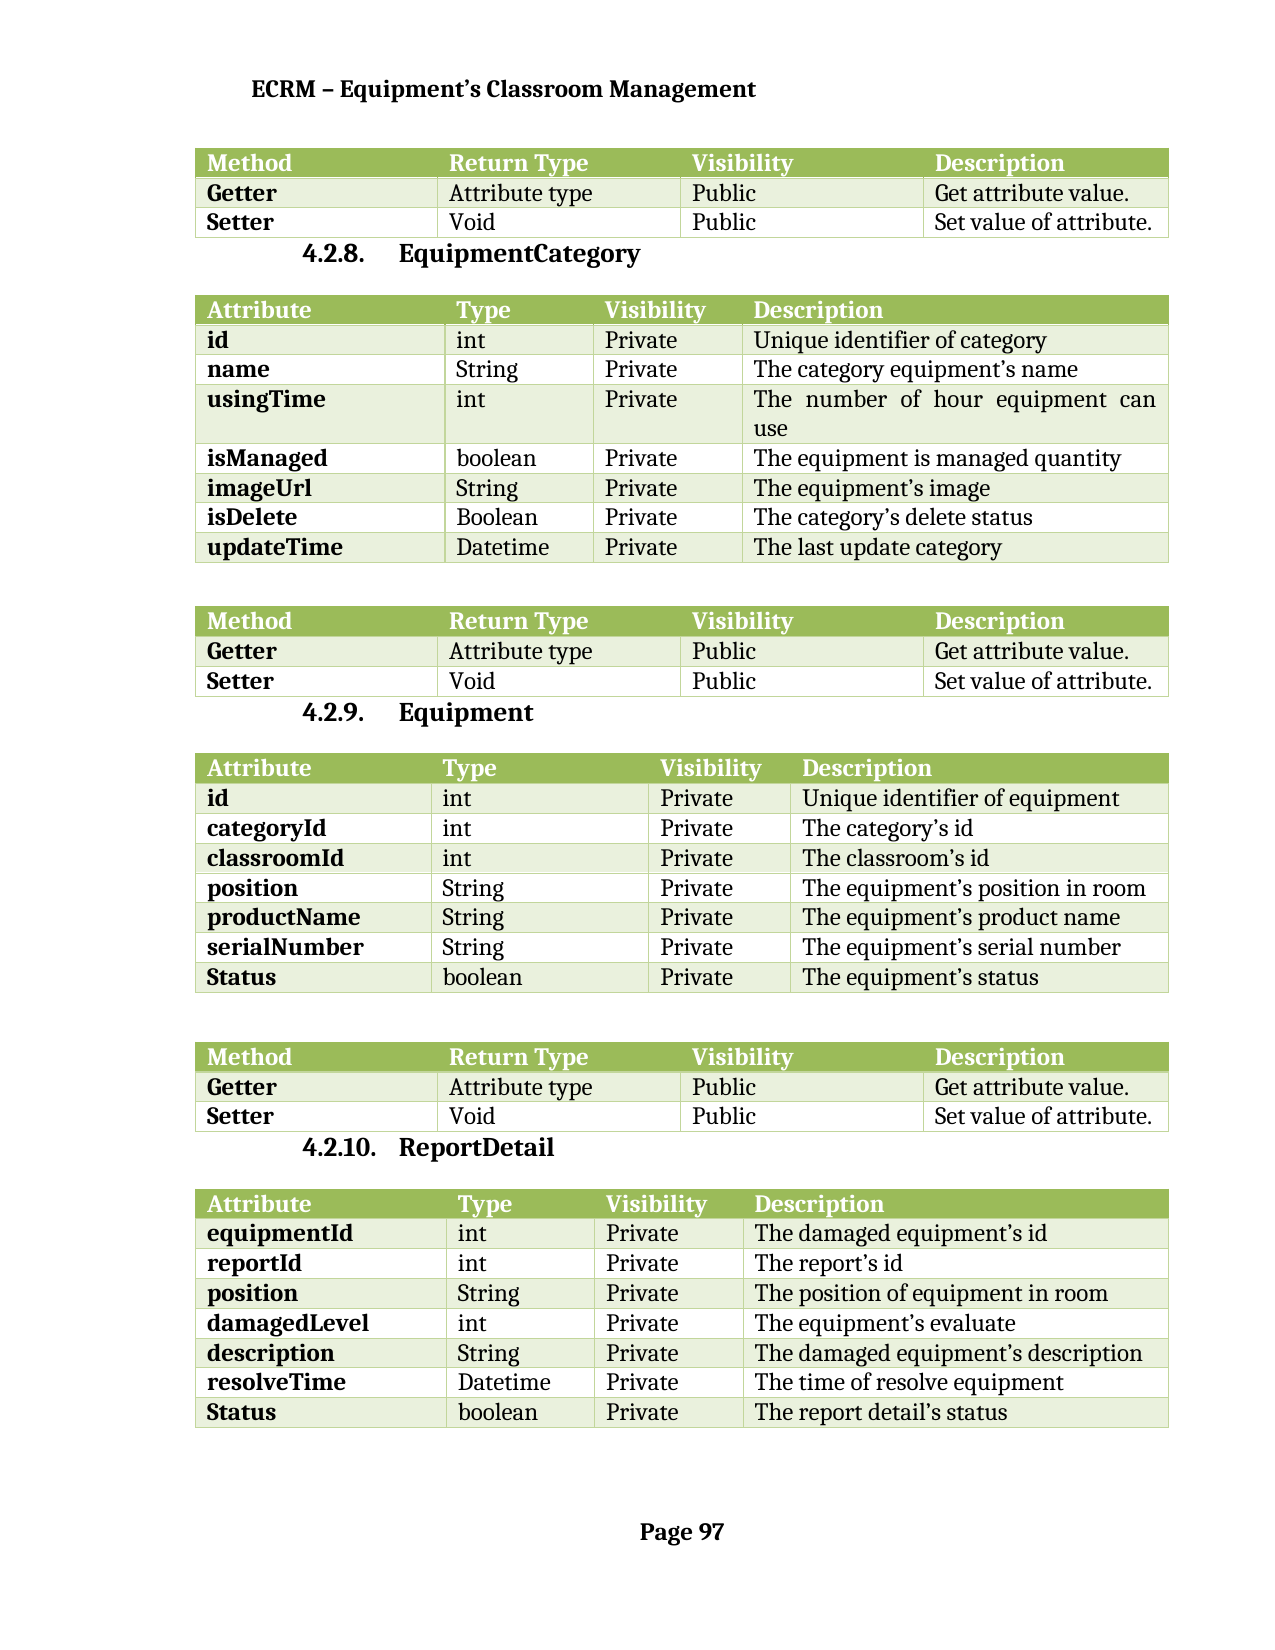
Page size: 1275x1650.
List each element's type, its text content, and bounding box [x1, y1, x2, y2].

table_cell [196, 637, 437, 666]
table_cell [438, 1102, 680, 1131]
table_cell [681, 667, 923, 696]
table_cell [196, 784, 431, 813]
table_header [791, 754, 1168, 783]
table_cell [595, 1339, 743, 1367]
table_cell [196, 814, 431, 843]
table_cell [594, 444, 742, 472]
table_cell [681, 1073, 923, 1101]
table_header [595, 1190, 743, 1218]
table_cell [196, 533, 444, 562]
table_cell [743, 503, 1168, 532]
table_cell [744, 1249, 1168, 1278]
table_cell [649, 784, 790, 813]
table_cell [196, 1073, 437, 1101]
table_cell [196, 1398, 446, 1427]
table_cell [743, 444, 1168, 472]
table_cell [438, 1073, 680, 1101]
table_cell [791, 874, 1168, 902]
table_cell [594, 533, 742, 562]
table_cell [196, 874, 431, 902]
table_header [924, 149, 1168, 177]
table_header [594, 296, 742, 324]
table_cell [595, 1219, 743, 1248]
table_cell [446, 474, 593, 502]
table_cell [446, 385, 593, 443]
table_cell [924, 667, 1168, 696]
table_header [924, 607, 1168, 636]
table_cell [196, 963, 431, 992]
list ReportDetail [302, 1132, 1157, 1163]
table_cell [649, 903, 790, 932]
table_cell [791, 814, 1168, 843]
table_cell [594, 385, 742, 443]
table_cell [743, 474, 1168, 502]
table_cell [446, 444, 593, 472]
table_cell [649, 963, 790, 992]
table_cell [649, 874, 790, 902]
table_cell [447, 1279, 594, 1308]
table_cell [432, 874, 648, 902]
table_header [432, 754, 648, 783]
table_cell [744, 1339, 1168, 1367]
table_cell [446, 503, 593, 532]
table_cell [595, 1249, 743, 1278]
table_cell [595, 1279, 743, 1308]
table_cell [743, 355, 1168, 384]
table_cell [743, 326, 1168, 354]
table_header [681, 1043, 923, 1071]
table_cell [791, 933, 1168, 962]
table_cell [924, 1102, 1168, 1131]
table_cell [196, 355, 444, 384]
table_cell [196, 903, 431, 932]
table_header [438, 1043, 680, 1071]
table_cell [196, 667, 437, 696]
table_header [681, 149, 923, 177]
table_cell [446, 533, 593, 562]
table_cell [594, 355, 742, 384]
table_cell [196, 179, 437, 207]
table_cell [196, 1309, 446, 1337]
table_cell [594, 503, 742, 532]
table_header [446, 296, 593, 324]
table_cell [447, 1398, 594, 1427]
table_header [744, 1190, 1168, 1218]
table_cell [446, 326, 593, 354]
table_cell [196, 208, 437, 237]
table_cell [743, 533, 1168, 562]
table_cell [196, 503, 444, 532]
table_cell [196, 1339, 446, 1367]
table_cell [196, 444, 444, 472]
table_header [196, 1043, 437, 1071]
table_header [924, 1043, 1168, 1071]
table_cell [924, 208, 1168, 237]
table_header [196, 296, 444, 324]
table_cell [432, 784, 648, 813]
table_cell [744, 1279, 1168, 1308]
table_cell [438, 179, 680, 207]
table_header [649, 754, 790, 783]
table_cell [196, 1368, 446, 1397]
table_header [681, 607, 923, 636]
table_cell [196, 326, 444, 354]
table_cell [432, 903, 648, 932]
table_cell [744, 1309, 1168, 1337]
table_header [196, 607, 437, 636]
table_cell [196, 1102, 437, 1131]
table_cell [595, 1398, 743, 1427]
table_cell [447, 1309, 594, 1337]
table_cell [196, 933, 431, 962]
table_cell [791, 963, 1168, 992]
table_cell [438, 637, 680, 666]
list EquipmentCategory [302, 238, 1157, 269]
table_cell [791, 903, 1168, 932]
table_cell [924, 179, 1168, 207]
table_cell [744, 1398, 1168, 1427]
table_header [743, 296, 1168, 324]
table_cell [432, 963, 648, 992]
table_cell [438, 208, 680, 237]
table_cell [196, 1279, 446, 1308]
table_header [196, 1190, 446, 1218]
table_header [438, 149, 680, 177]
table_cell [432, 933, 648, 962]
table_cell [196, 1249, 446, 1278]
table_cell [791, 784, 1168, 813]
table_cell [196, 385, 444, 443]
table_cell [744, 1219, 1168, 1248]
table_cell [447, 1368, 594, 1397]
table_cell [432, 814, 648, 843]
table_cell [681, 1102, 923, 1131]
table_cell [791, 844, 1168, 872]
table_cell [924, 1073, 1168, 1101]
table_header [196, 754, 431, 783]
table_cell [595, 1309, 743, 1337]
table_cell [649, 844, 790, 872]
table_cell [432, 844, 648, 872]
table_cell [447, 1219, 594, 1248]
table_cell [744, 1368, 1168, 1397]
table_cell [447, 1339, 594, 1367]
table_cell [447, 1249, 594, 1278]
list Equipment [302, 697, 1157, 728]
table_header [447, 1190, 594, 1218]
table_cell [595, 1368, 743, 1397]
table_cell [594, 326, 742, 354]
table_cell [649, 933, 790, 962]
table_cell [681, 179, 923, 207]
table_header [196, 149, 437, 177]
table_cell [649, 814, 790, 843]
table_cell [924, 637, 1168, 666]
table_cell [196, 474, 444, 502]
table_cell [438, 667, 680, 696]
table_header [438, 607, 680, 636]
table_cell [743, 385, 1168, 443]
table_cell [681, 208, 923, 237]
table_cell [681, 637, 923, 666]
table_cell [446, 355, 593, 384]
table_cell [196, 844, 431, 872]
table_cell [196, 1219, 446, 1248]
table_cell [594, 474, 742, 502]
